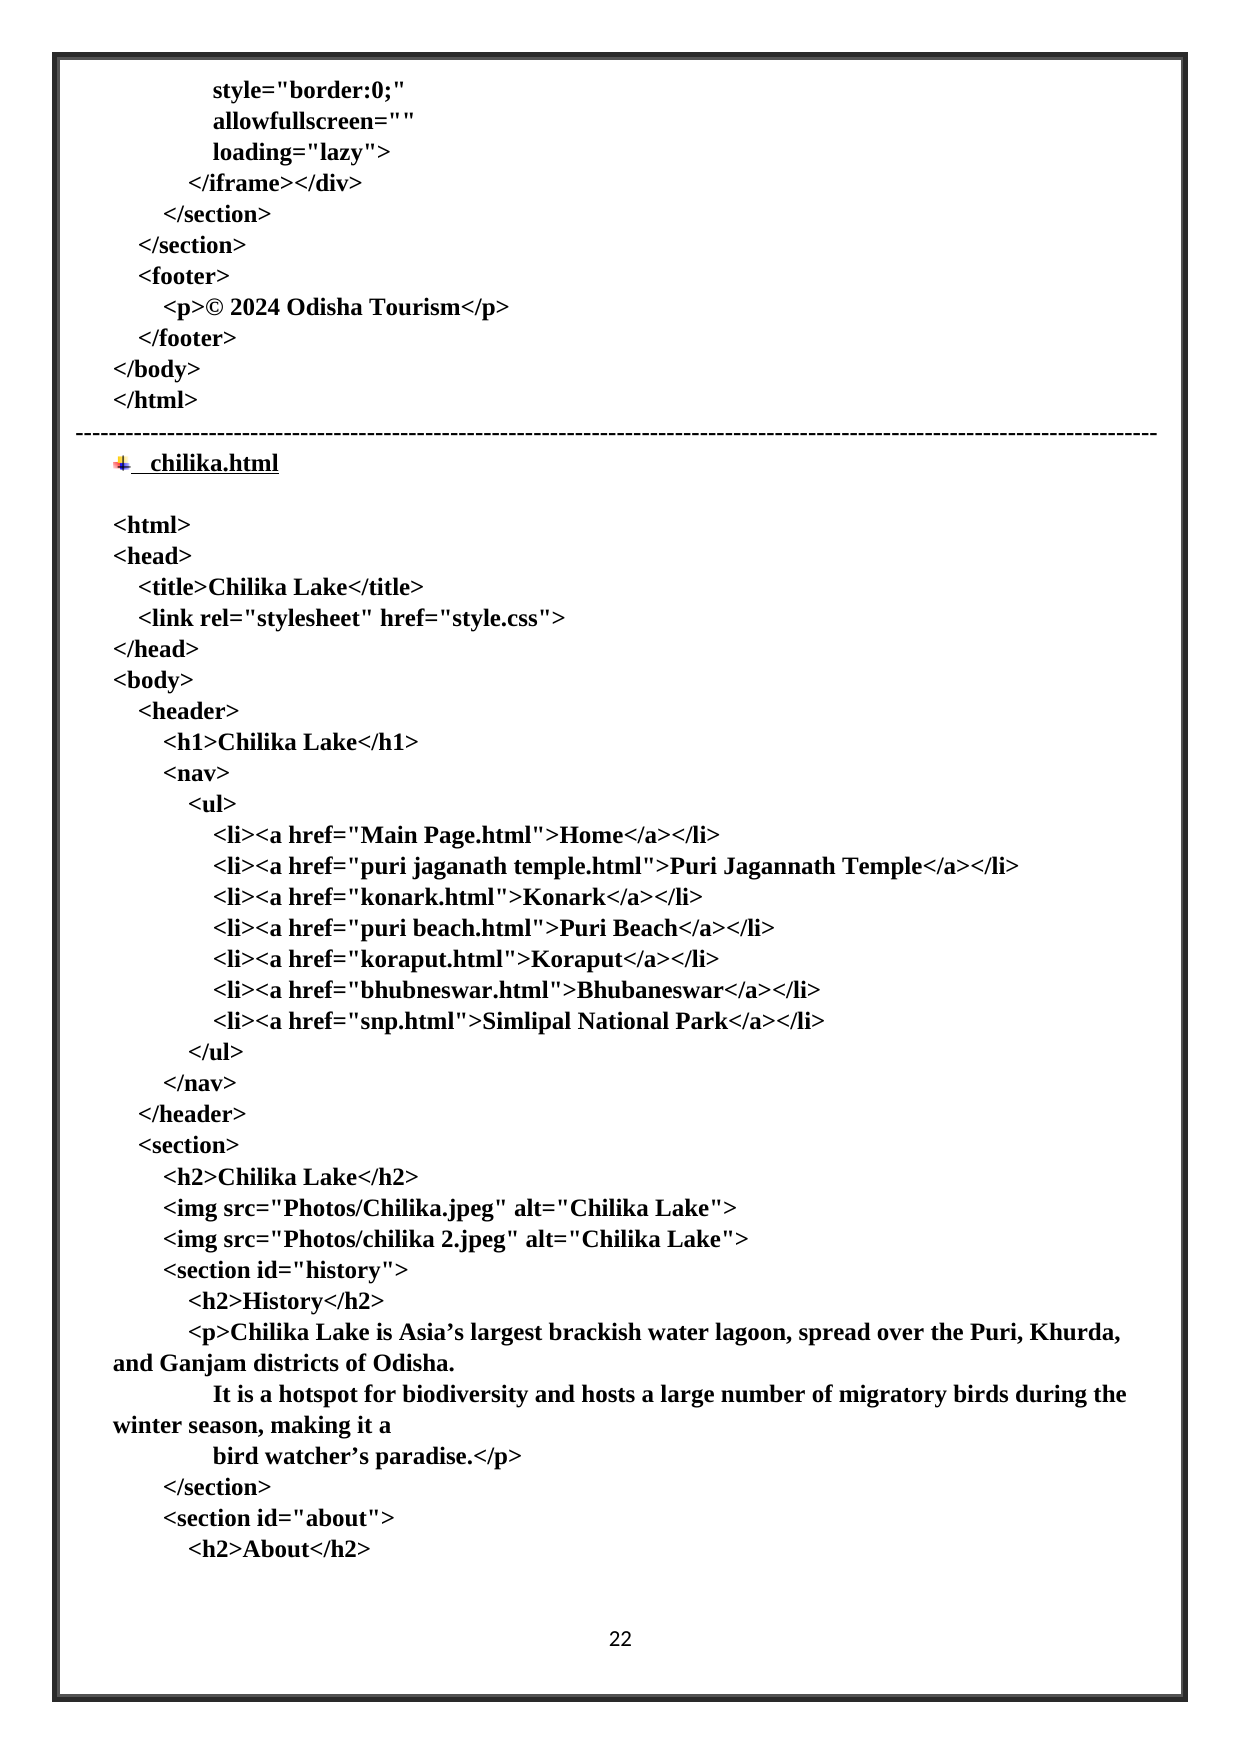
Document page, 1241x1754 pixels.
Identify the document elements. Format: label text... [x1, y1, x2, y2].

text </header> [113, 1099, 1165, 1128]
text <head> [113, 541, 1165, 569]
text <li><a href="puri beach.html">Puri Beach</a></li> [113, 913, 1165, 942]
text <img src="Photos/Chilika.jpeg" alt="Chilika Lake"> [113, 1193, 1165, 1221]
text <body> [113, 665, 1165, 694]
text <footer> [113, 261, 1165, 290]
text <nav> [113, 758, 1165, 787]
text <li><a href="snp.html">Simlipal National Park</a></li> [113, 1006, 1165, 1035]
text <li><a href="konark.html">Konark</a></li> [113, 882, 1165, 911]
text <li><a href="Main Page.html">Home</a></li> [113, 820, 1165, 849]
text ---------------------------------------------------------------------------------------------------------------------------------- [75, 417, 1165, 445]
text It is a hotspot for biodiversity and hosts a large number of migratory birds during the winter season, making it a [113, 1379, 1165, 1439]
text <li><a href="bhubneswar.html">Bhubaneswar</a></li> [113, 975, 1165, 1004]
text bird watcher’s paradise.</p> [113, 1441, 1165, 1470]
text <ul> [113, 789, 1165, 818]
text <html> [113, 510, 1165, 538]
text </section> [113, 230, 1165, 259]
text </ul> [113, 1037, 1165, 1066]
text </html> [113, 386, 1165, 414]
text </body> [113, 354, 1165, 383]
text </section> [113, 199, 1165, 228]
text <h1>Chilika Lake</h1> [113, 727, 1165, 756]
text <h2>Chilika Lake</h2> [113, 1162, 1165, 1190]
text </head> [113, 634, 1165, 663]
text <link rel="stylesheet" href="style.css"> [113, 603, 1165, 632]
text <p>© 2024 Odisha Tourism</p> [113, 292, 1165, 321]
text </iframe></div> [113, 168, 1165, 197]
text <title>Chilika Lake</title> [113, 572, 1165, 601]
text style="border:0;" [113, 75, 1165, 104]
text <li><a href="puri jaganath temple.html">Puri Jagannath Temple</a></li> [113, 851, 1165, 880]
text allowfullscreen="" [113, 106, 1165, 135]
text <section id="about"> [113, 1503, 1165, 1532]
text <li><a href="koraput.html">Koraput</a></li> [113, 944, 1165, 973]
text <section> [113, 1131, 1165, 1159]
text <section id="history"> [113, 1255, 1165, 1283]
text </section> [113, 1472, 1165, 1501]
text </footer> [113, 323, 1165, 352]
list chilika.html [113, 448, 1165, 476]
text <p>Chilika Lake is Asia’s largest brackish water lagoon, spread over the Puri, Khurda, and Ganjam districts of Odisha. [113, 1317, 1165, 1377]
text <img src="Photos/chilika 2.jpeg" alt="Chilika Lake"> [113, 1224, 1165, 1252]
text <h2>About</h2> [113, 1534, 1165, 1563]
text </nav> [113, 1068, 1165, 1097]
text <header> [113, 696, 1165, 725]
text <h2>History</h2> [113, 1286, 1165, 1314]
text loading="lazy"> [113, 137, 1165, 166]
picture [113, 454, 131, 471]
